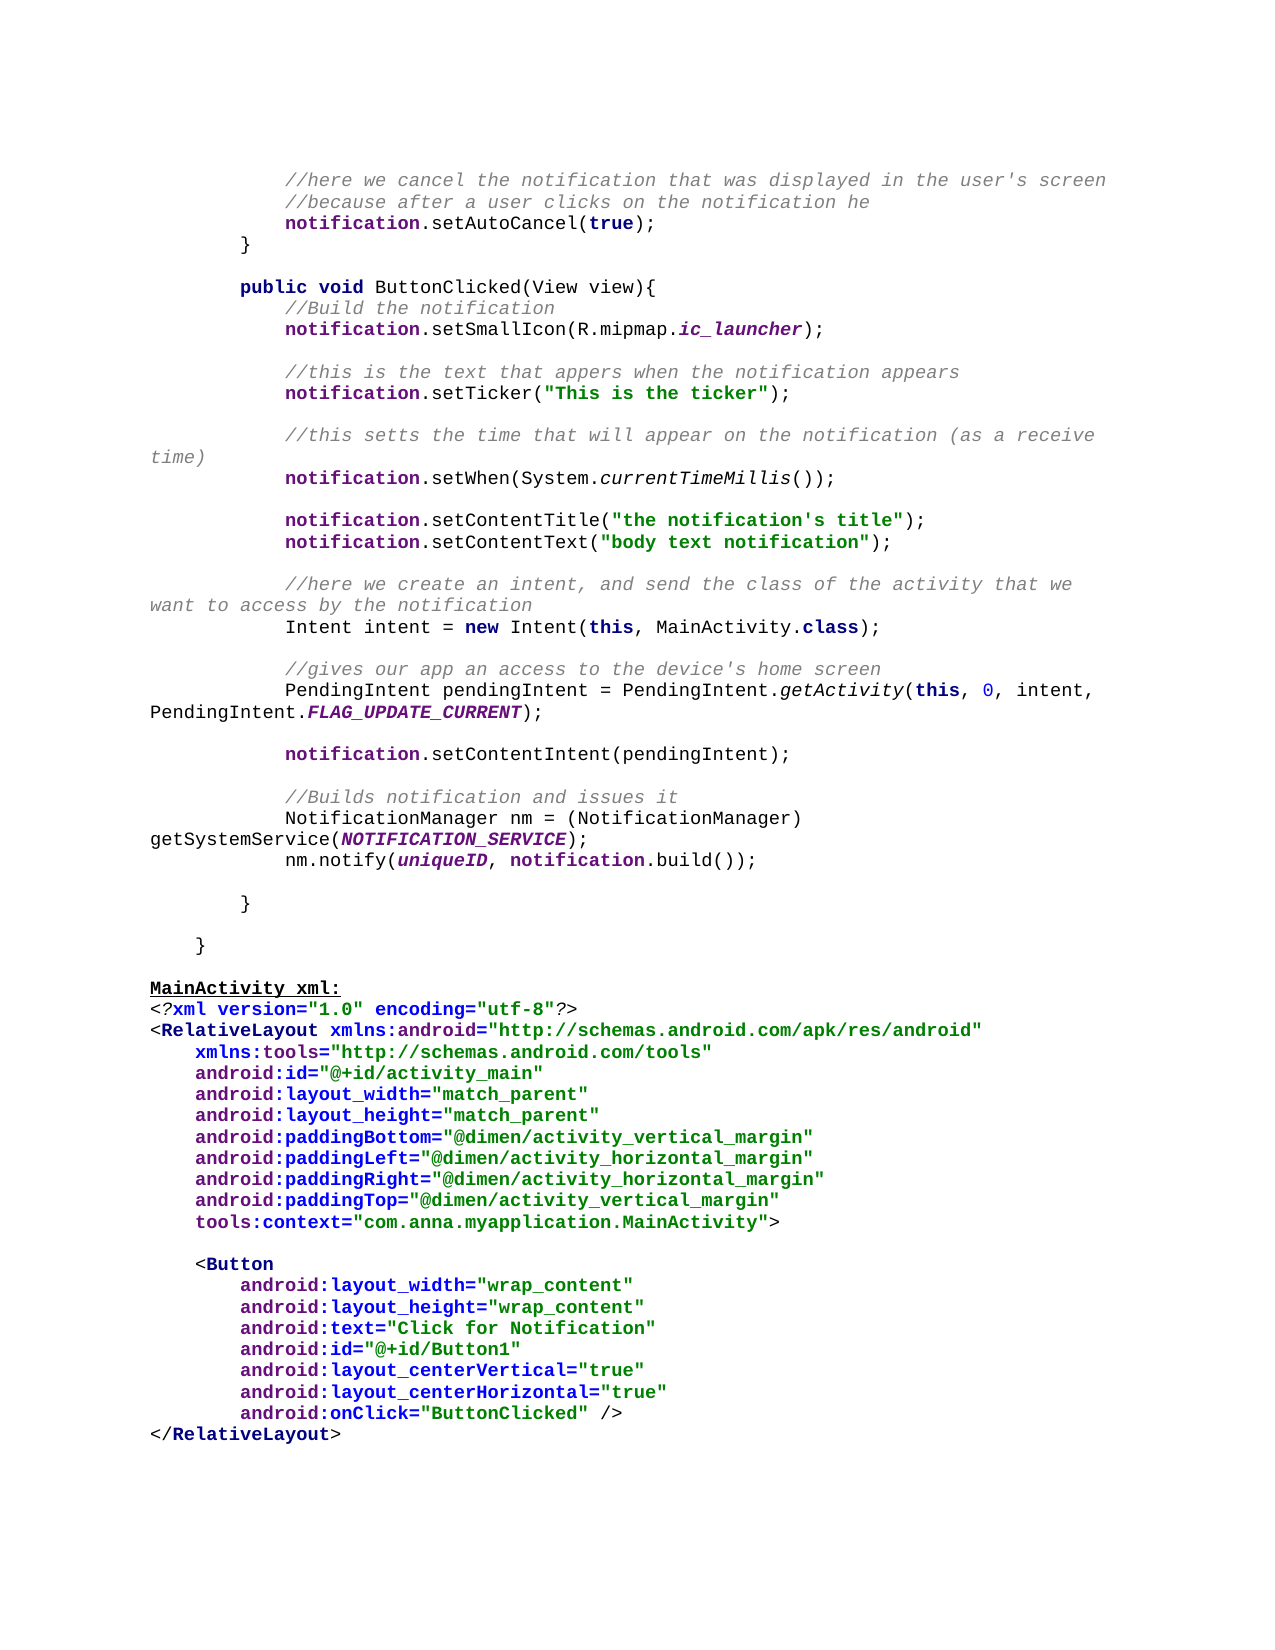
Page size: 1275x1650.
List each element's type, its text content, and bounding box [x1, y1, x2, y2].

text <?xml version="1.0" encoding="utf-8"?> <RelativeLayout xmlns:android="http://schemas.android.com/apk/res/android" xmlns:tools="http://schemas.android.com/tools" android:id="@+id/activity_main" android:layout_width="match_parent" android:layout_height="match_parent" android:paddingBottom="@dimen/activity_vertical_margin" android:paddingLeft="@dimen/activity_horizontal_margin" android:paddingRight="@dimen/activity_horizontal_margin" android:paddingTop="@dimen/activity_vertical_margin" tools:context="com.anna.myapplication.MainActivity"> <Button android:layout_width="wrap_content" android:layout_height="wrap_content" android:text="Click for Notification" android:id="@+id/Button1" android:layout_centerVertical="true" android:layout_centerHorizontal="true" android:onClick="ButtonClicked" /> </RelativeLayout> [150, 1000, 1125, 1446]
text MainActivity xml: [150, 979, 1125, 1000]
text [150, 150, 1125, 957]
